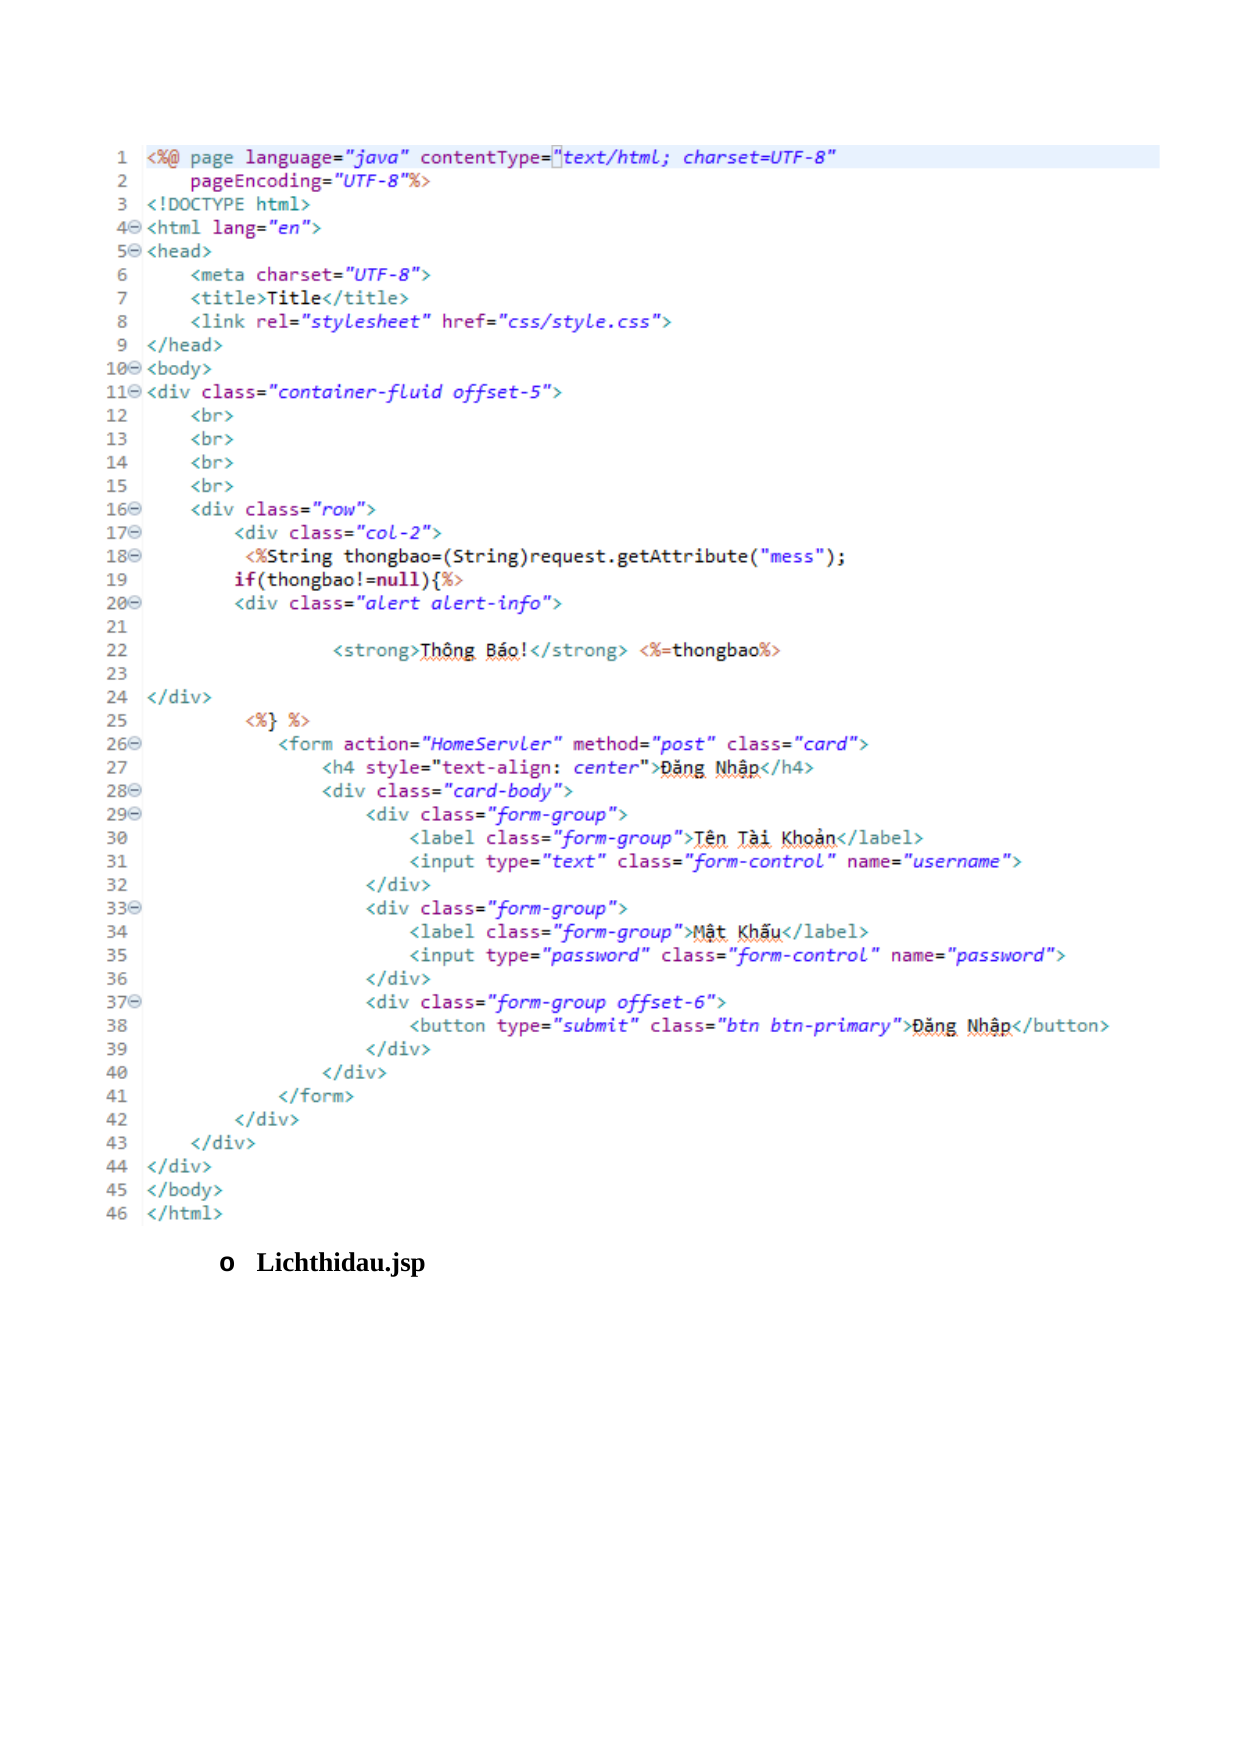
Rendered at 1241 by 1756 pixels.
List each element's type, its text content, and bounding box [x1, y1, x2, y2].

picture [106, 145, 1160, 1226]
list Lichthidau.jsp [219, 1246, 1052, 1280]
